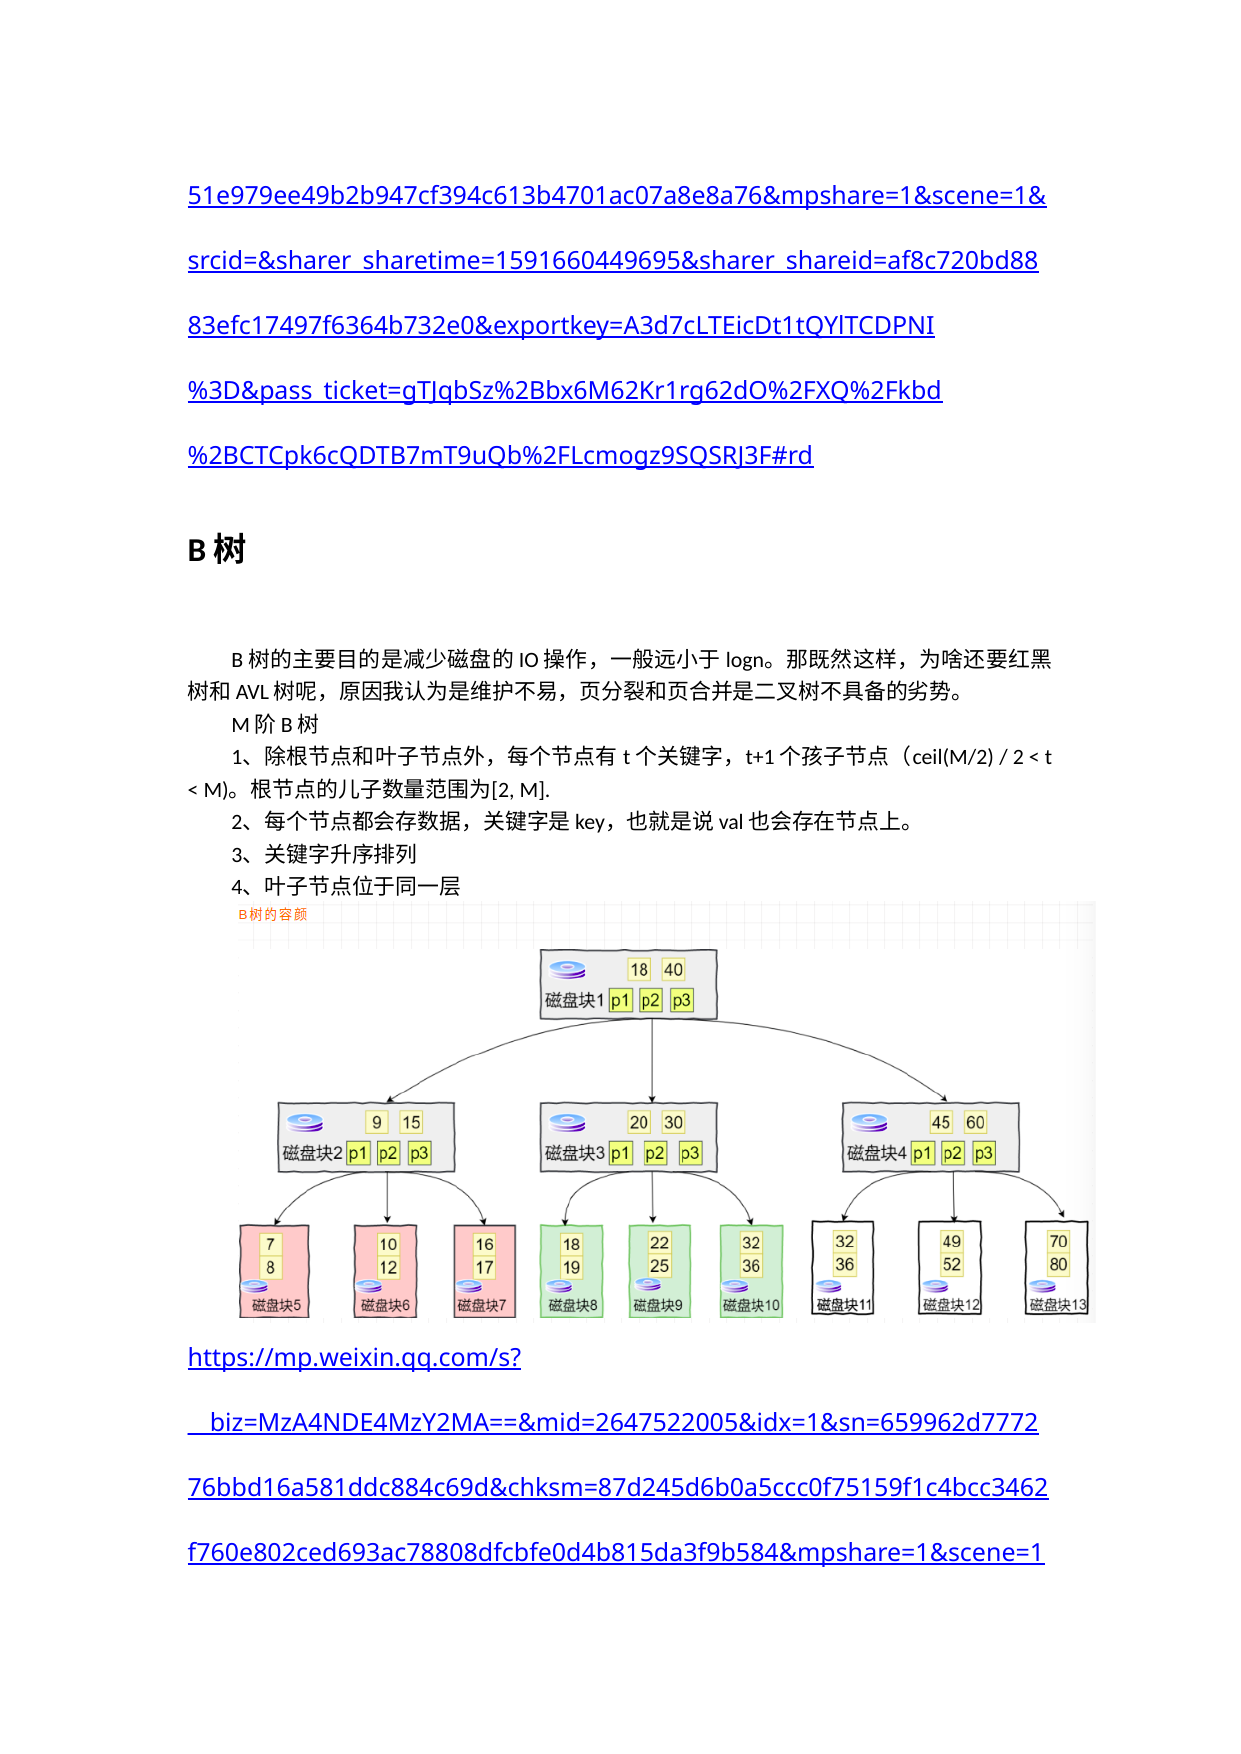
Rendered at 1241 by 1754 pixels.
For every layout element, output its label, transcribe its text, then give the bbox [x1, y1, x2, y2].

list 除根节点和叶子节点外，每个节点有t个关键字，t+1个孩子节点（ceil(M/2) / 2 < t < M)。根节点的儿子数量范围为[2, M]. [187, 739, 1053, 804]
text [187, 1324, 1053, 1584]
text M阶B树 [187, 706, 1053, 739]
list 关键字升序排列 [187, 836, 1053, 869]
list 每个节点都会存数据，关键字是key，也就是说val也会存在节点上。 [187, 804, 1053, 836]
list 叶子节点位于同一层 [187, 869, 1053, 901]
picture [231, 901, 1096, 1323]
text B树的主要目的是减少磁盘的IO操作，一般远小于logn。那既然这样，为啥还要红黑树和AVL树呢，原因我认为是维护不易，页分裂和页合并是二叉树不具备的劣势。 [187, 641, 1053, 706]
subtitle B树 [187, 514, 1053, 579]
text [187, 162, 1053, 487]
